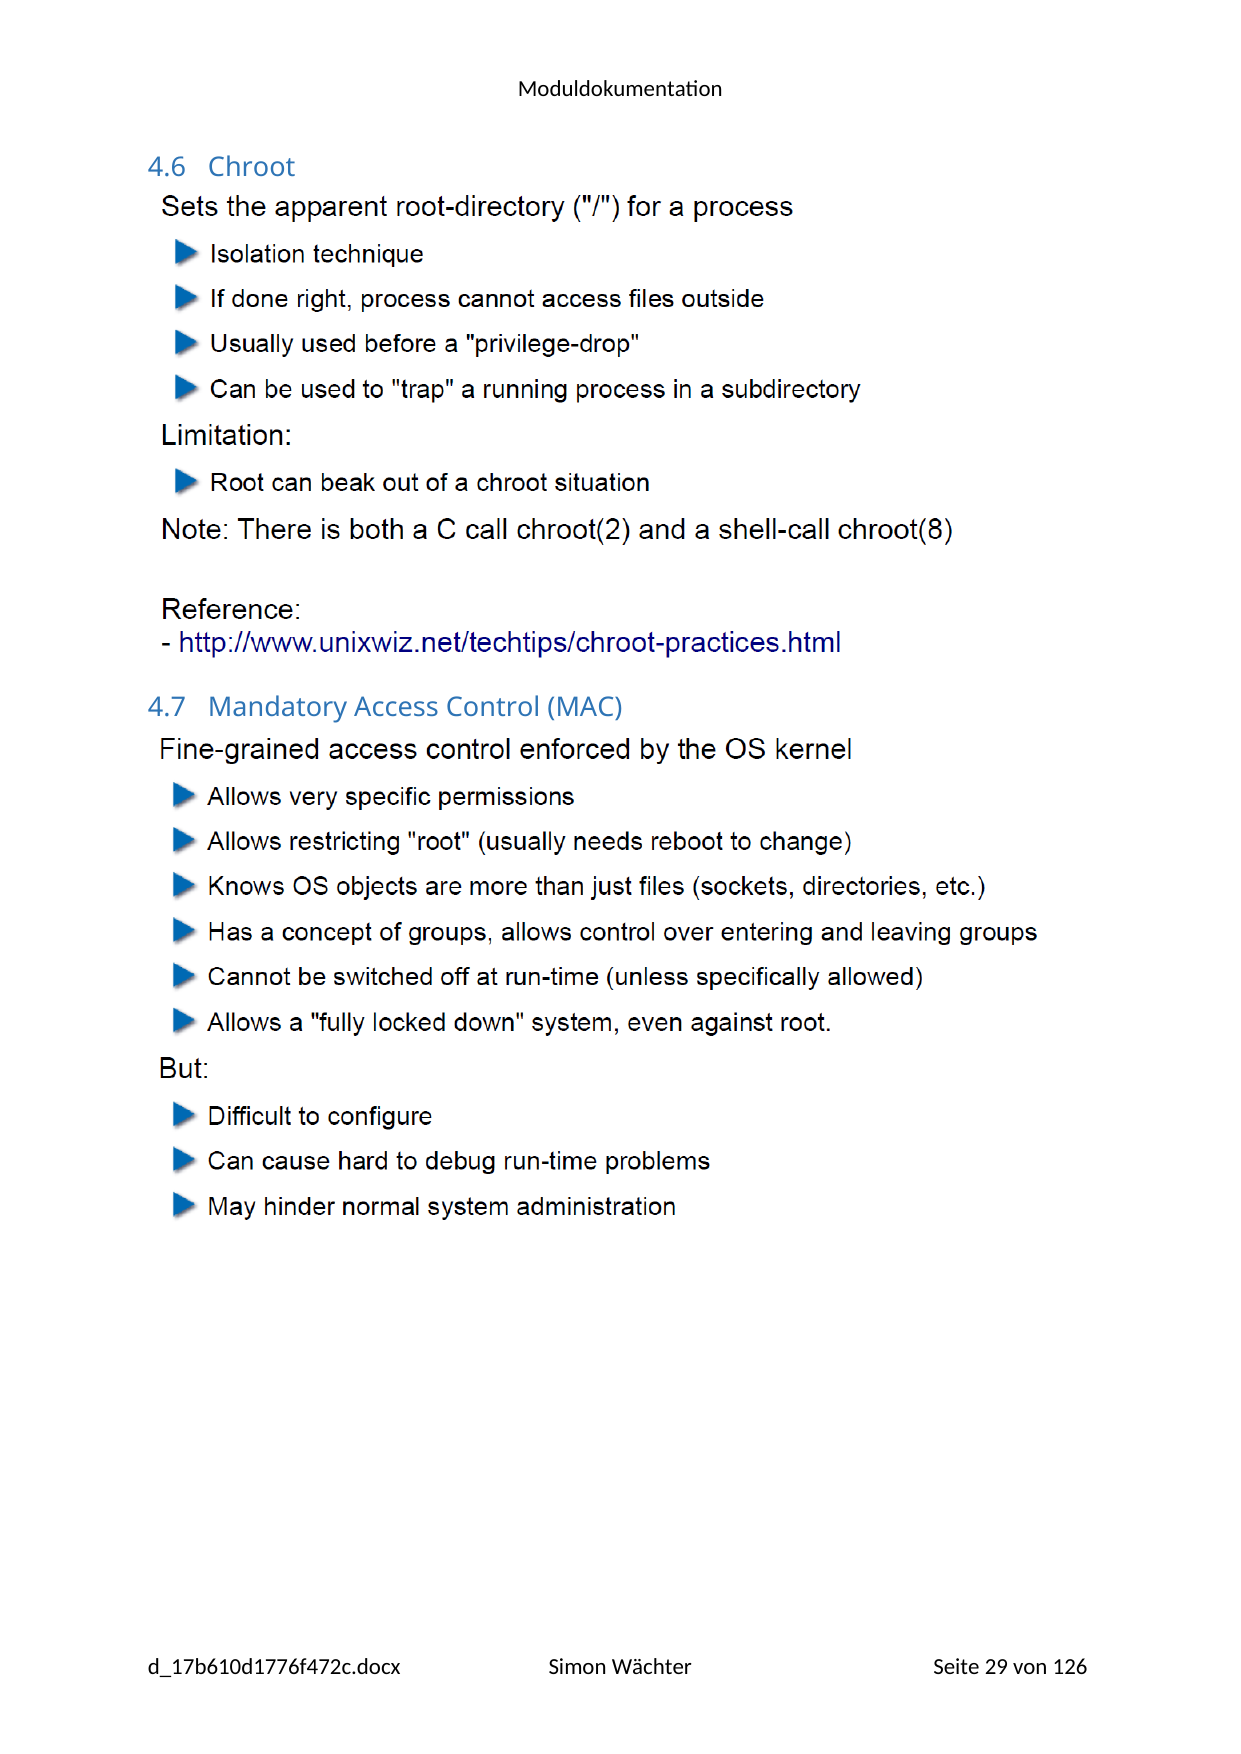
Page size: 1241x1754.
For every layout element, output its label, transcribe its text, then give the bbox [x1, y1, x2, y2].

subtitle Chroot [148, 148, 1093, 184]
subtitle Mandatory Access Control (MAC) [148, 688, 1093, 725]
picture [147, 727, 1093, 1234]
picture [147, 187, 1093, 669]
